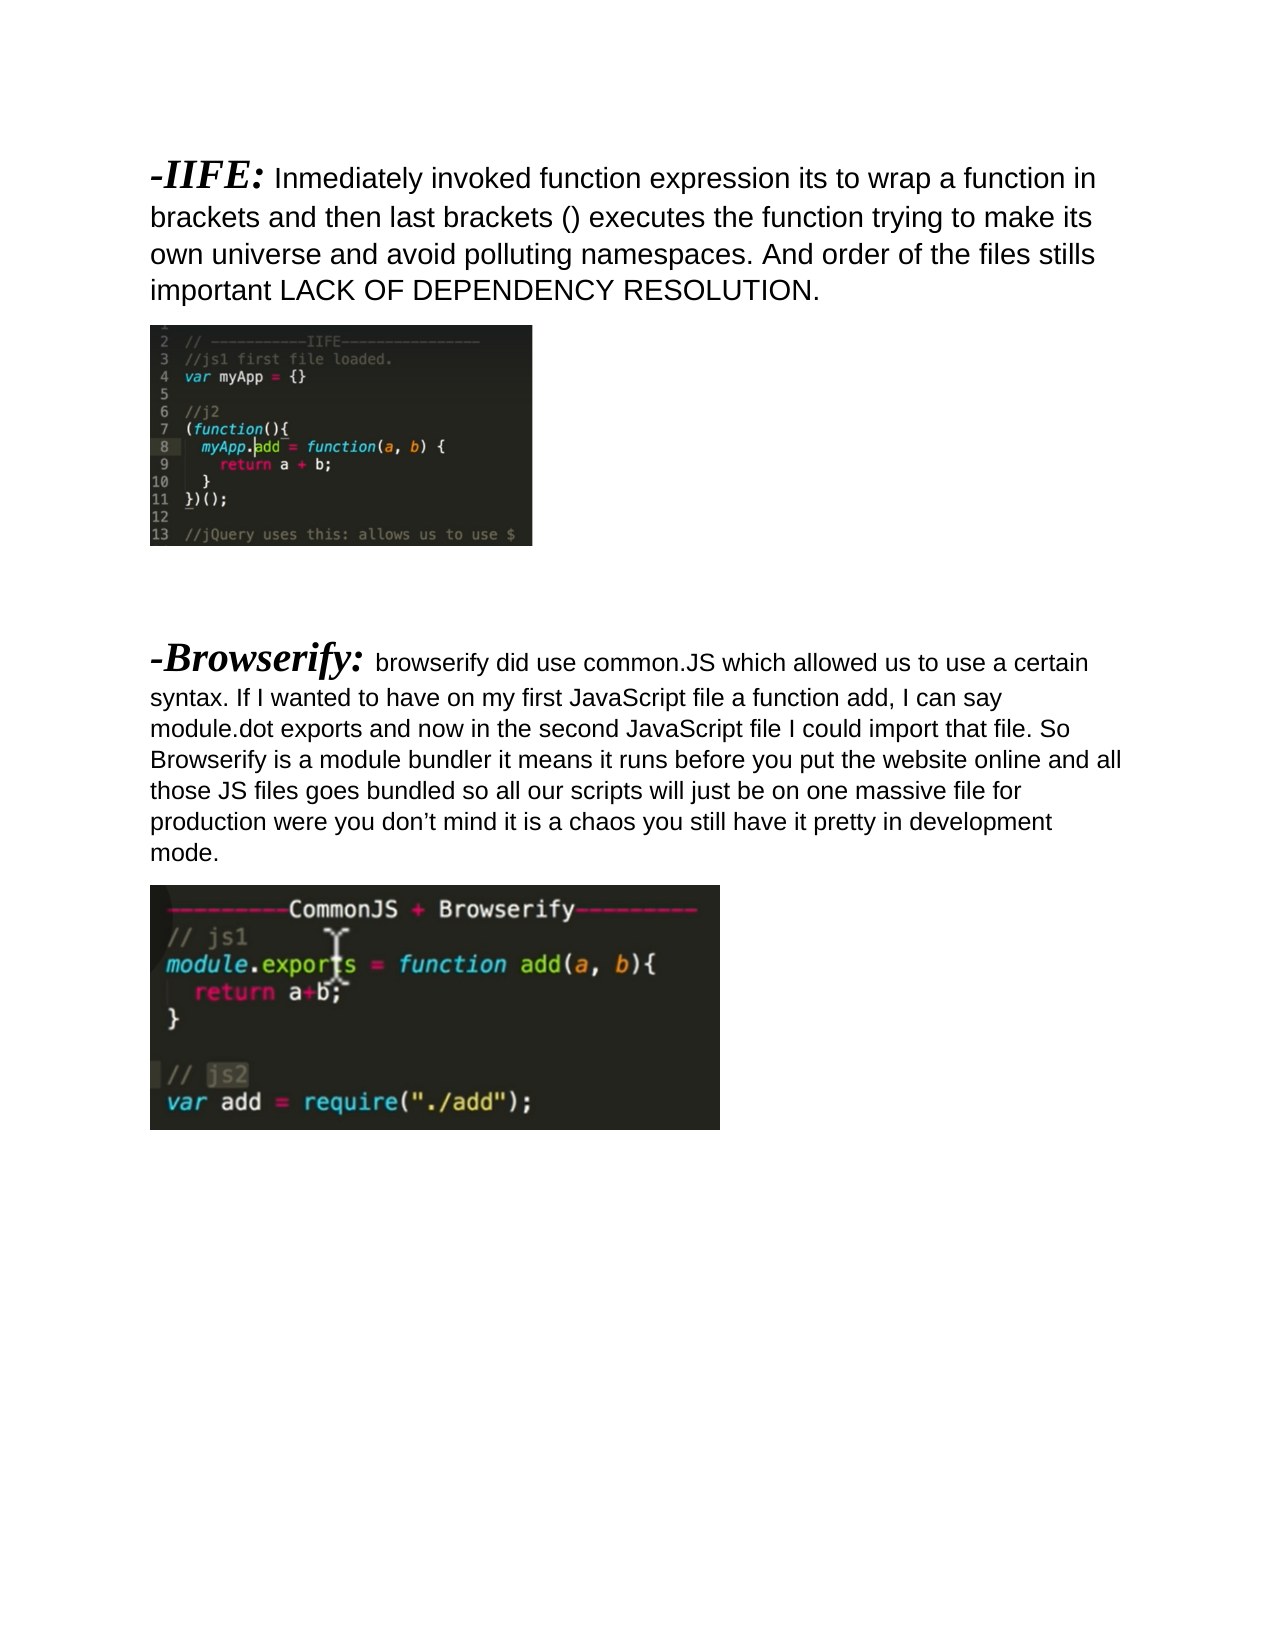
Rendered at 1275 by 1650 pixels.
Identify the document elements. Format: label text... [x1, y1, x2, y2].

text -Browserify: browserify did use common.JS which allowed us to use a certain syntax. If I wanted to have on my first JavaScript file a function add, I can say module.dot exports and now in the second JavaScript file I could import that file. So Browserify is a module bundler it means it runs before you put the website online and all those JS files goes bundled so all our scripts will just be on one massive file for production were you don’t mind it is a chaos you still have it pretty in development mode. [150, 633, 1125, 867]
picture [150, 885, 720, 1130]
picture [150, 325, 533, 546]
text -IIFE: Inmediately invoked function expression its to wrap a function in brackets and then last brackets () executes the function trying to make its own universe and avoid polluting namespaces. And order of the files stills important LACK OF DEPENDENCY RESOLUTION. [150, 150, 1125, 306]
